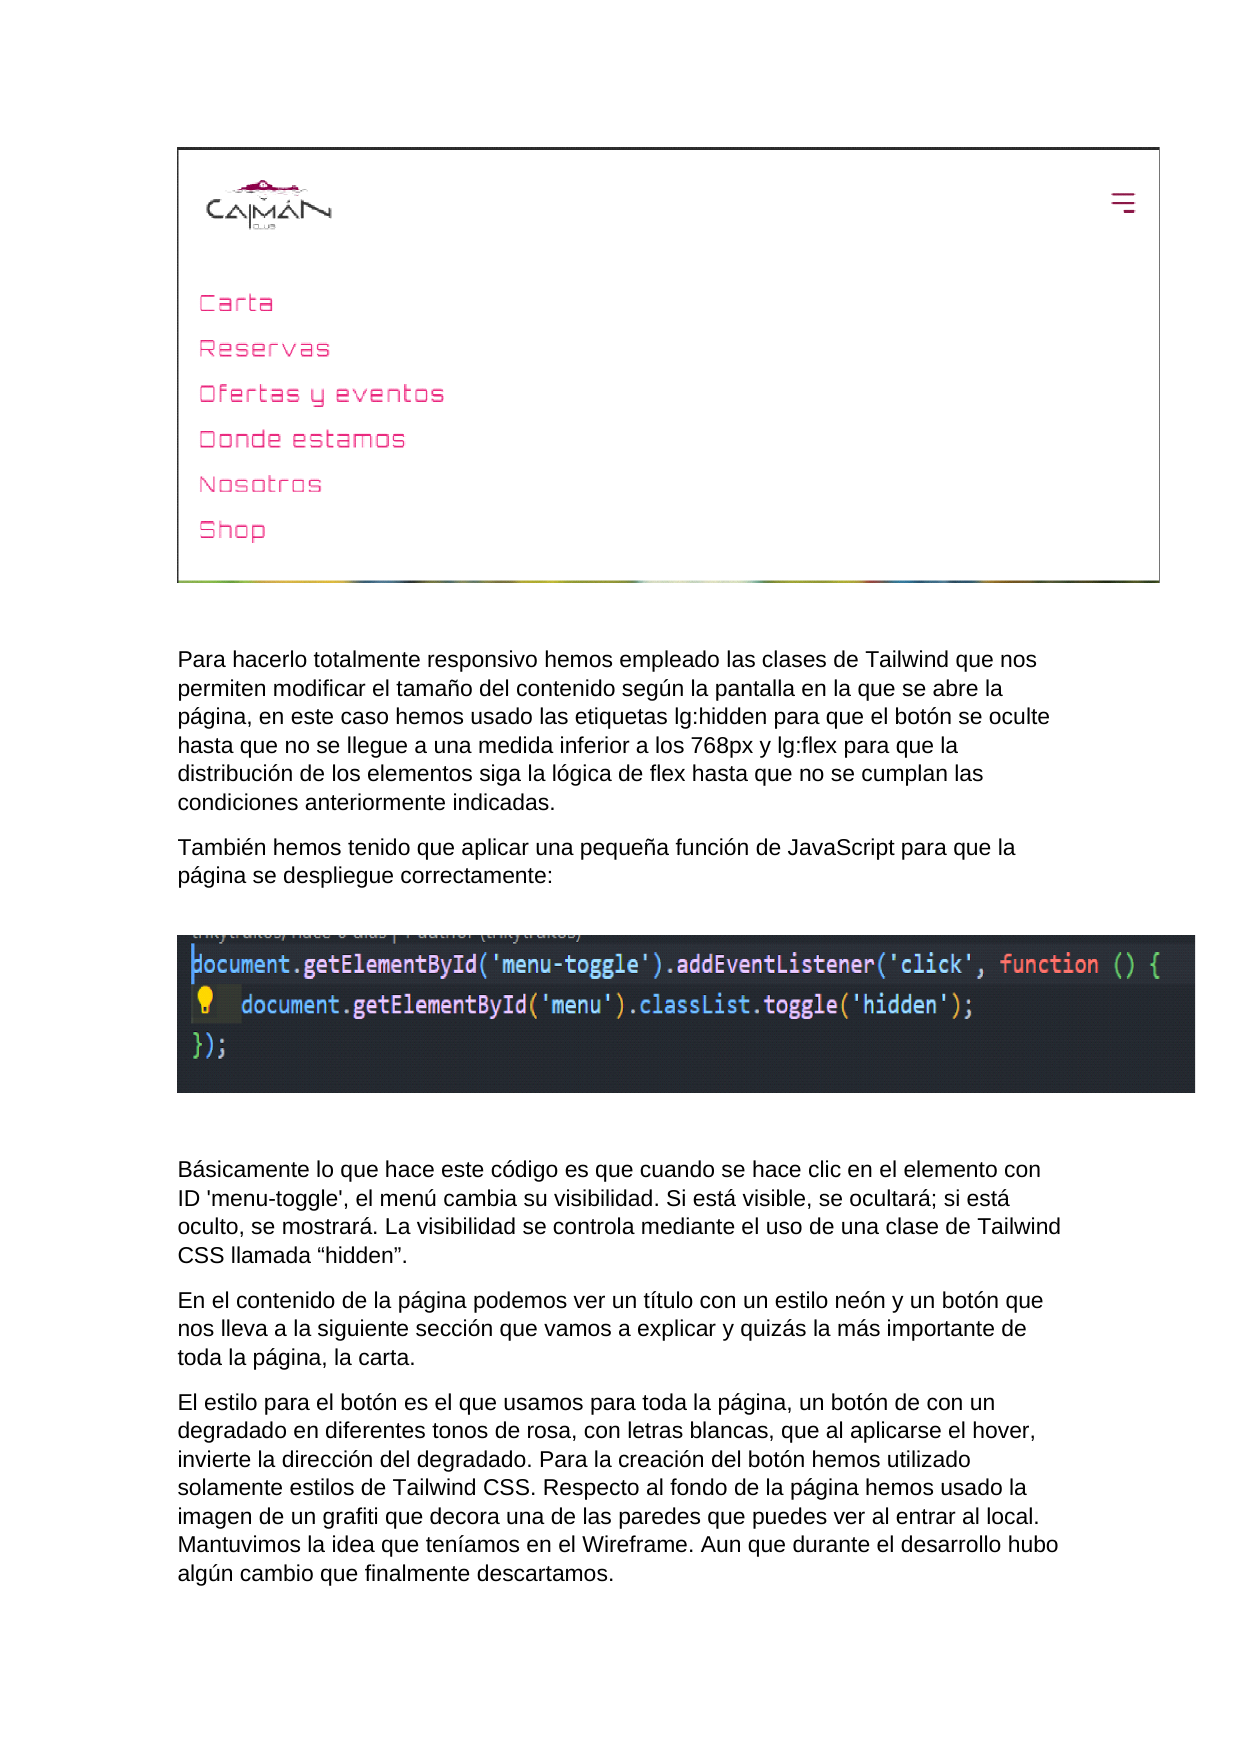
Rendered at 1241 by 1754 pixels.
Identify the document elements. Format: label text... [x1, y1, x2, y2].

picture [177, 147, 1160, 583]
text También hemos tenido que aplicar una pequeña función de JavaScript para que la página se despliegue correctamente: [177, 834, 1063, 888]
text El estilo para el botón es el que usamos para toda la página, un botón de con un degradado en diferentes tonos de rosa, con letras blancas, que al aplicarse el hover, invierte la dirección del degradado. Para la creación del botón hemos utilizado solamente estilos de Tailwind CSS. Respecto al fondo de la página hemos usado la imagen de un grafiti que decora una de las paredes que puedes ver al entrar al local. Mantuvimos la idea que teníamos en el Wireframe. Aun que durante el desarrollo hubo algún cambio que finalmente descartamos. [177, 1389, 1063, 1586]
text En el contenido de la página podemos ver un título con un estilo neón y un botón que nos lleva a la siguiente sección que vamos a explicar y quizás la más importante de toda la página, la carta. [177, 1287, 1063, 1370]
text Para hacerlo totalmente responsivo hemos empleado las clases de Tailwind que nos permiten modificar el tamaño del contenido según la pantalla en la que se abre la página, en este caso hemos usado las etiquetas lg:hidden para que el botón se oculte hasta que no se llegue a una medida inferior a los 768px y lg:flex para que la distribución de los elementos siga la lógica de flex hasta que no se cumplan las condiciones anteriormente indicadas. [177, 646, 1063, 815]
picture [177, 935, 1196, 1093]
text Básicamente lo que hace este código es que cuando se hace clic en el elemento con ID 'menu-toggle', el menú cambia su visibilidad. Si está visible, se ocultará; si está oculto, se mostrará. La visibilidad se controla mediante el uso de una clase de Tailwind CSS llamada “hidden”. [177, 1156, 1063, 1268]
